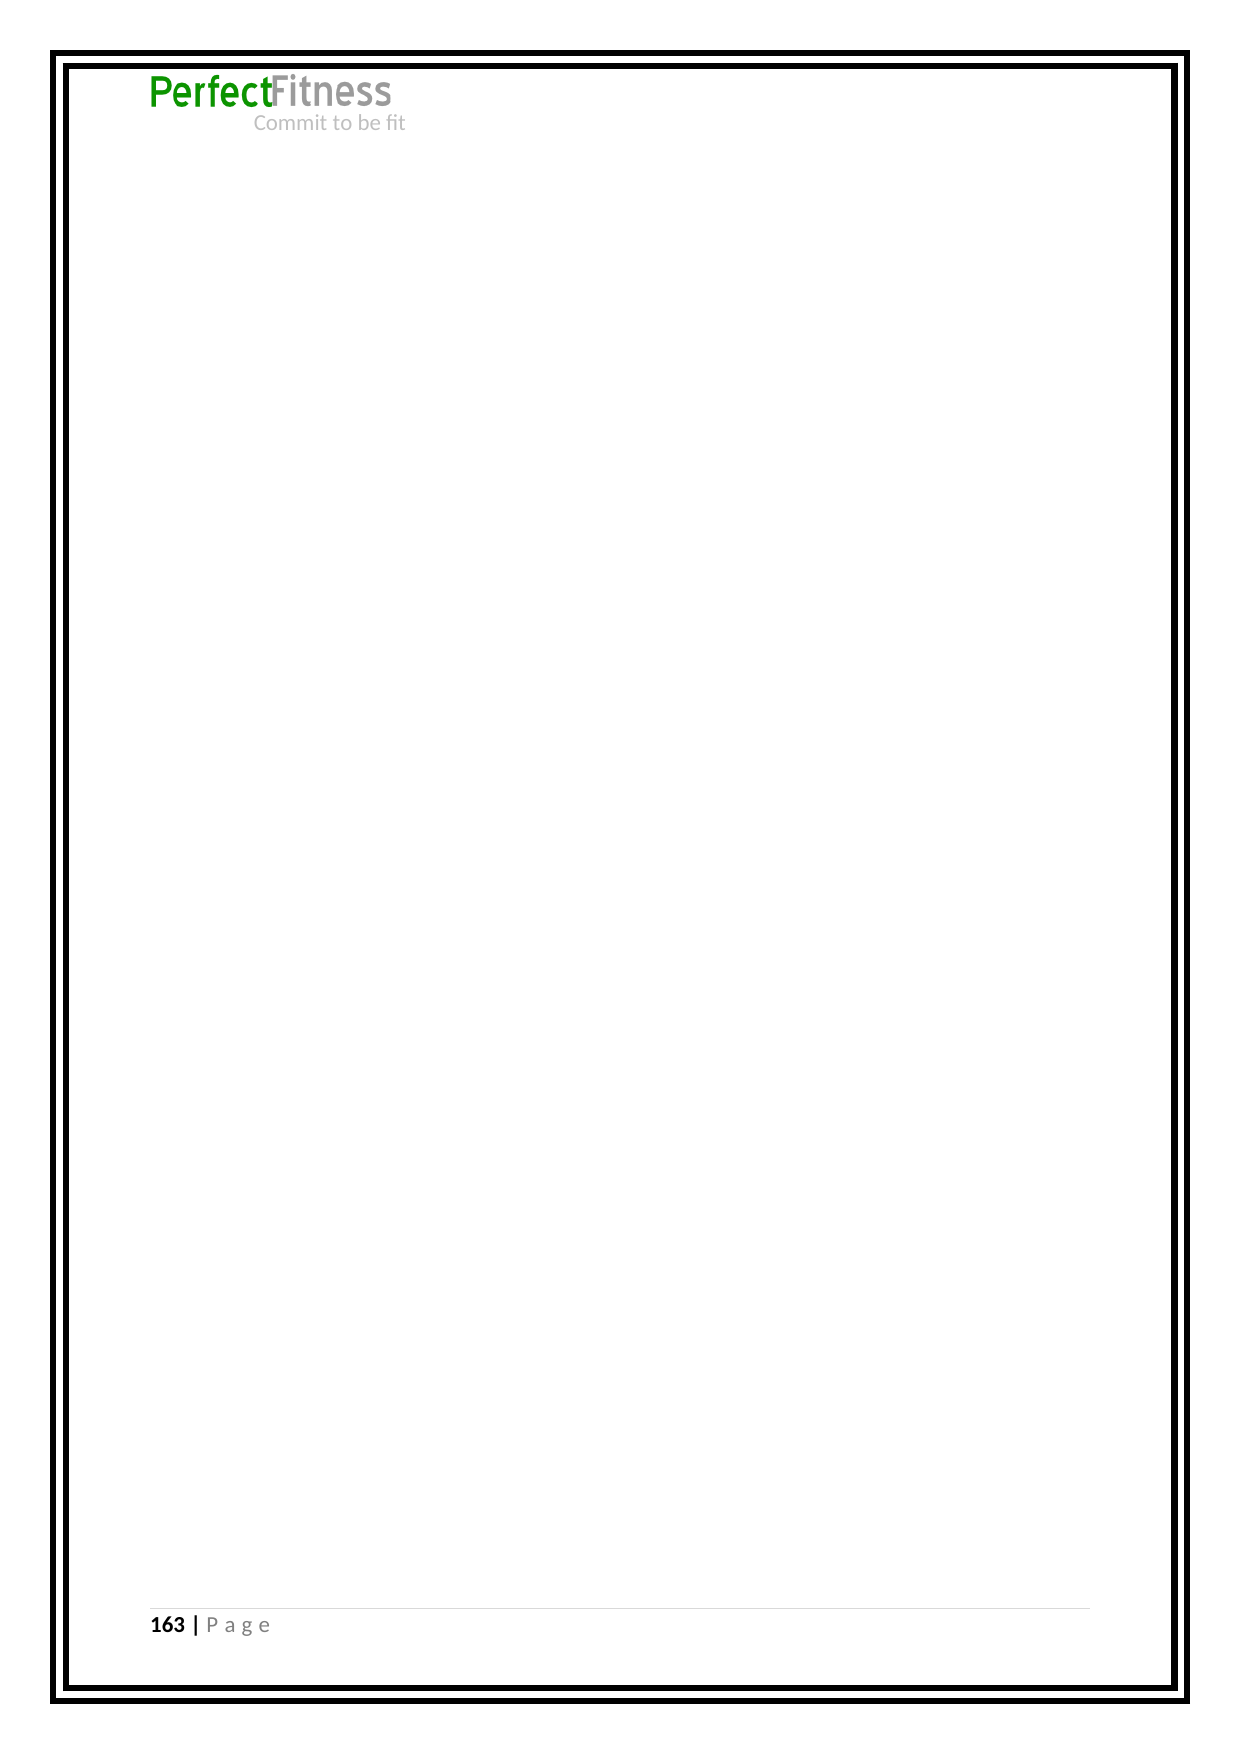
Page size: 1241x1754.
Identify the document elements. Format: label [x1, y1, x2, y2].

picture [150, 73, 391, 108]
